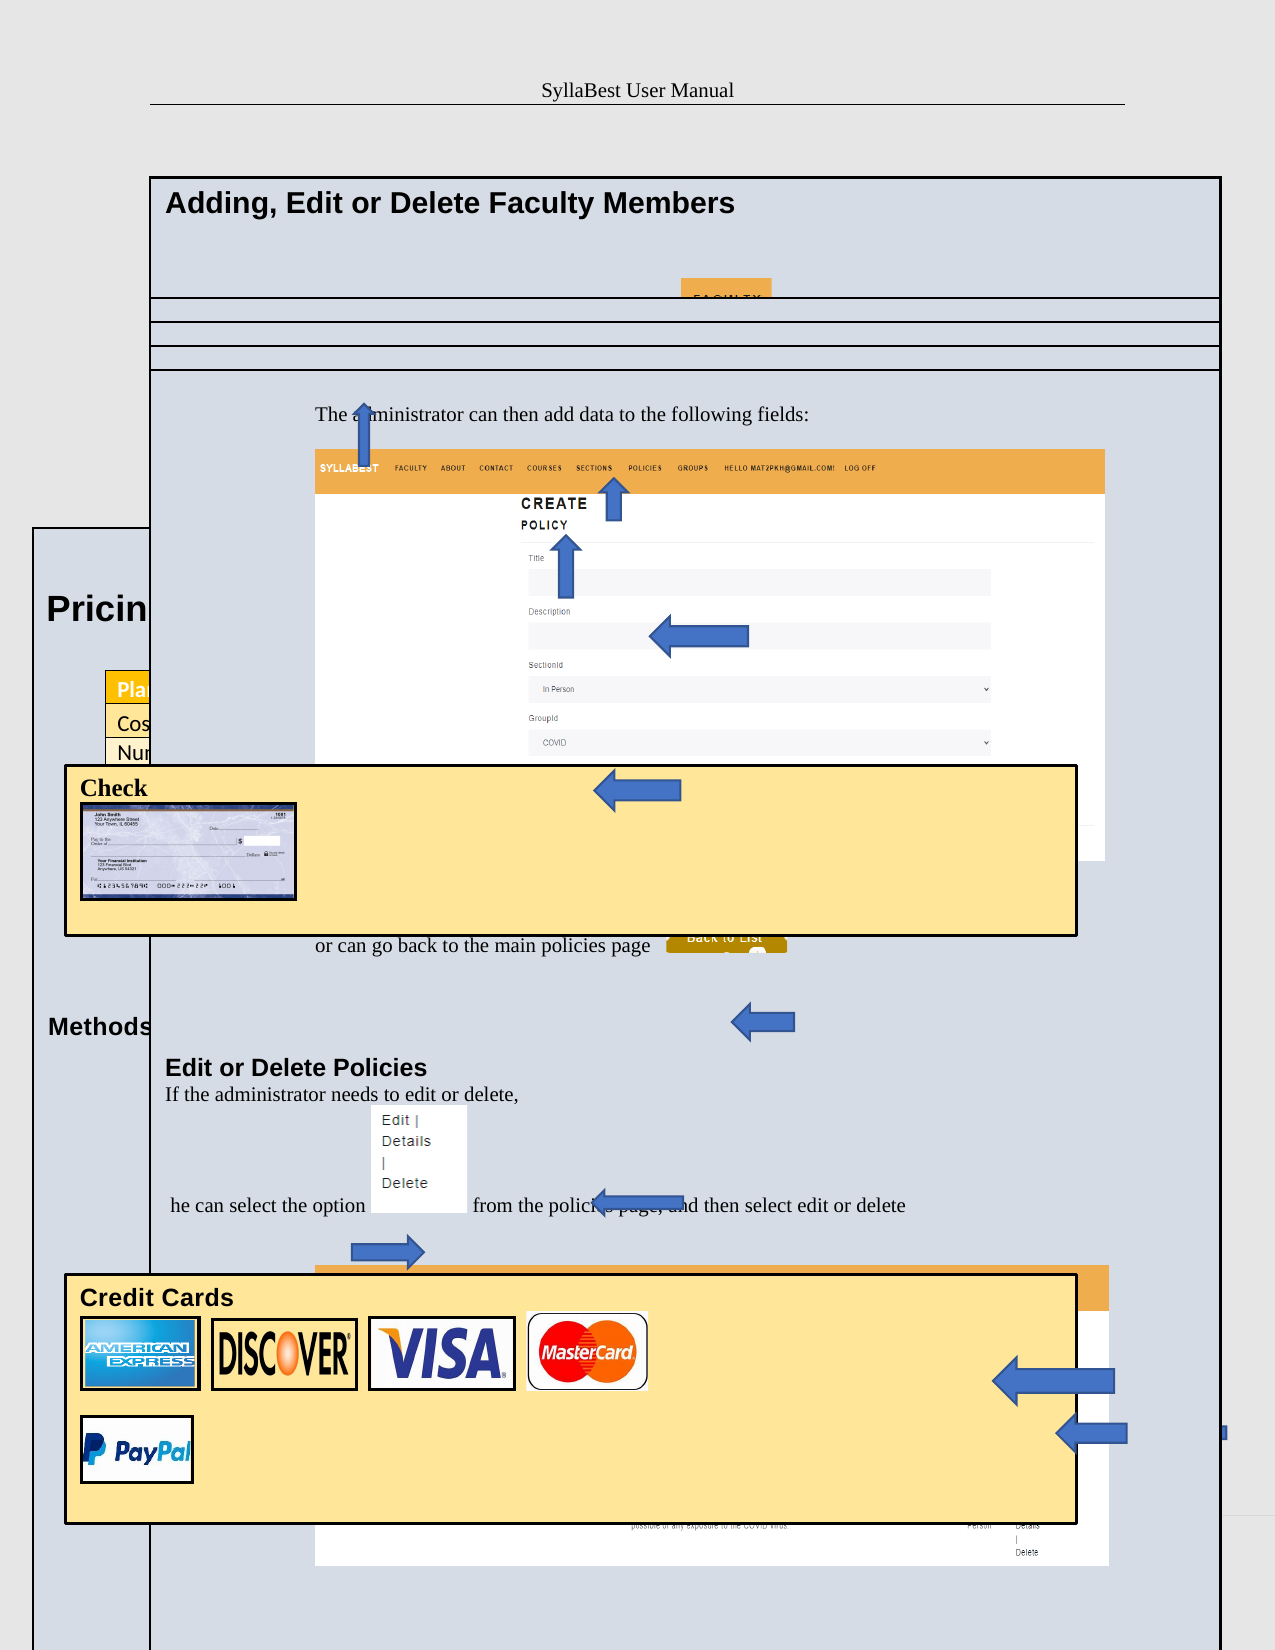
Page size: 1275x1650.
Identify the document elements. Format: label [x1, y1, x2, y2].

picture [83, 1418, 191, 1481]
picture [681, 278, 772, 297]
picture [315, 1265, 1109, 1368]
picture [315, 1444, 1109, 1566]
picture [1078, 1394, 1109, 1422]
picture [214, 1321, 355, 1388]
picture [371, 1105, 468, 1213]
picture [83, 805, 294, 898]
picture [315, 449, 1105, 861]
picture [83, 1319, 197, 1388]
